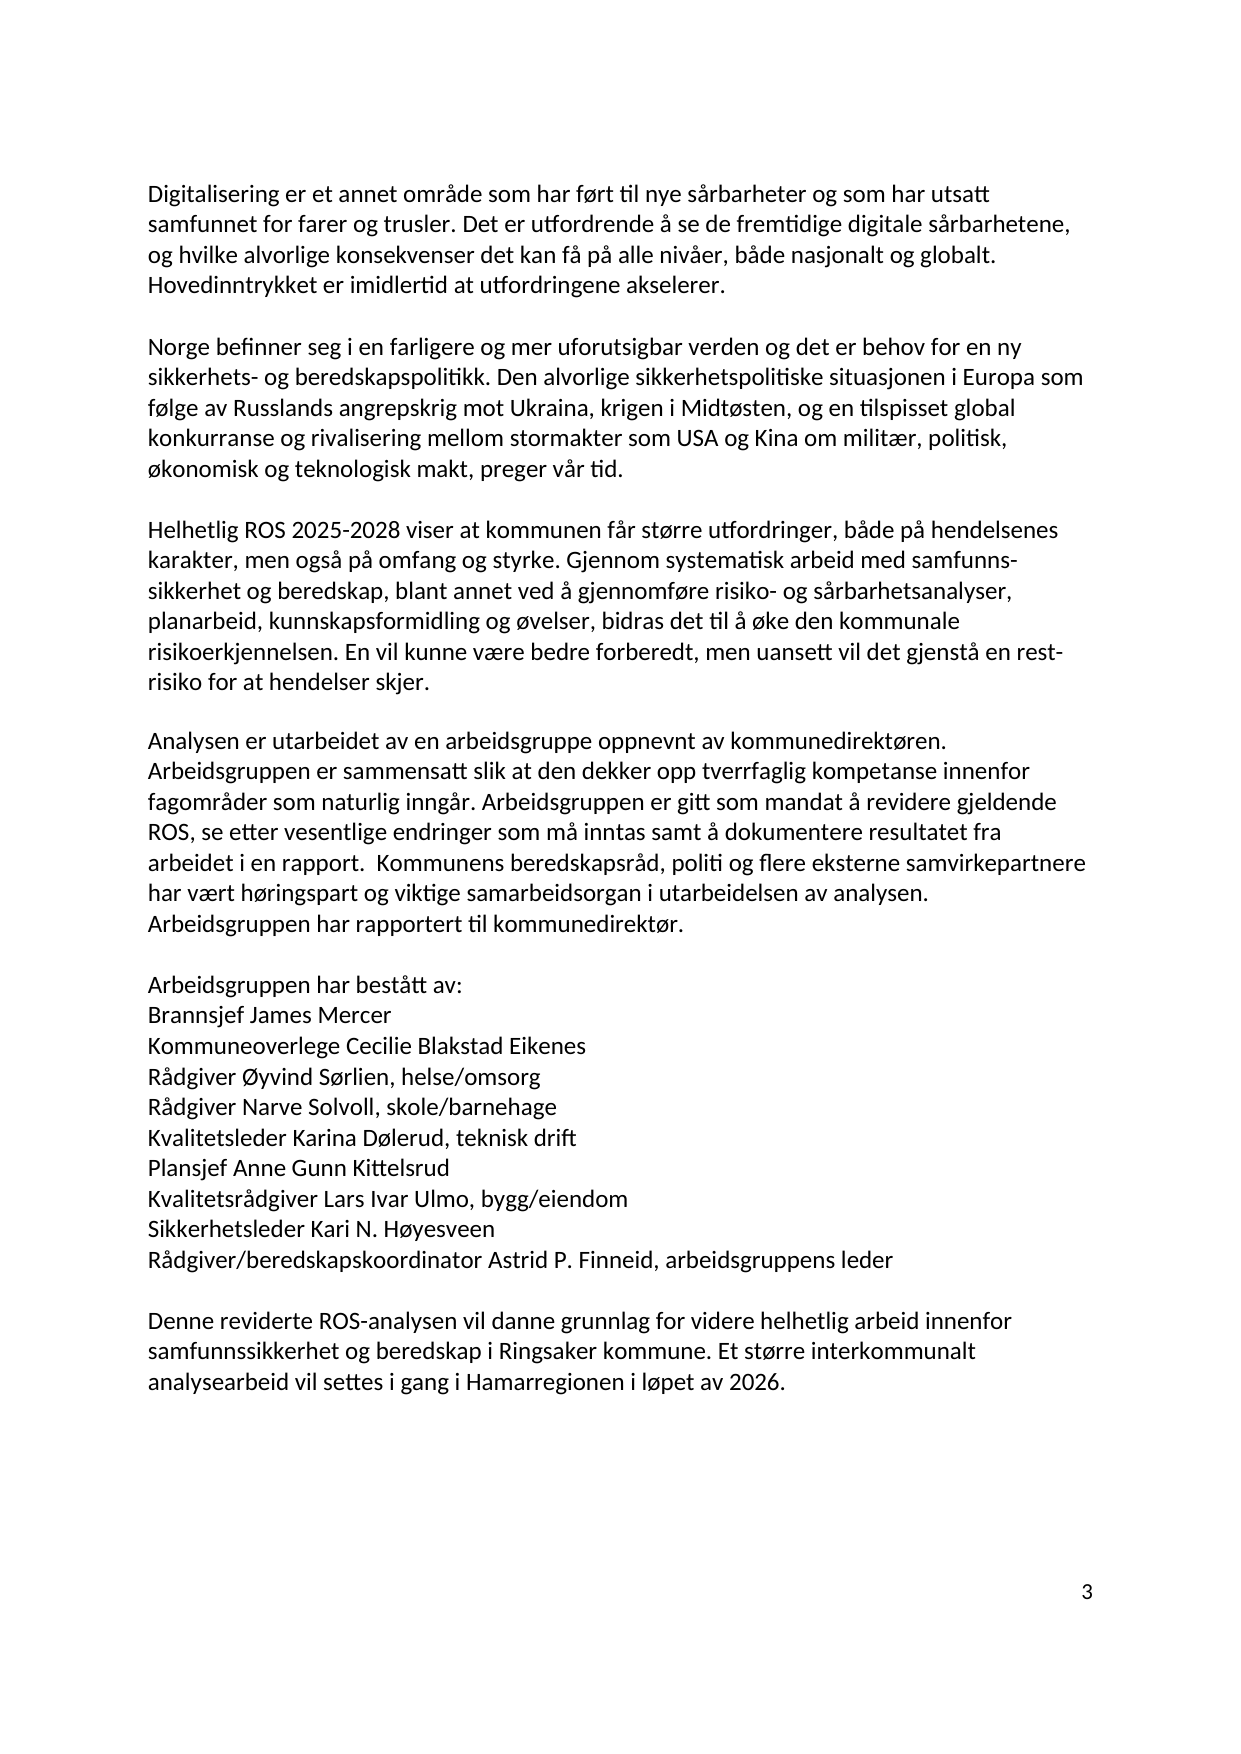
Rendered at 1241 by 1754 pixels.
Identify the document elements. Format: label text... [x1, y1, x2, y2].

text Rådgiver Narve Solvoll, skole/barnehage Kvalitetsleder Karina Dølerud, teknisk drift Plansjef Anne Gunn Kittelsrud Kvalitetsrådgiver Lars Ivar Ulmo, bygg/eiendom [148, 1091, 1093, 1213]
text Norge befinner seg i en farligere og mer uforutsigbar verden og det er behov for en ny sikkerhets- og beredskapspolitikk. Den alvorlige sikkerhetspolitiske situasjonen i Europa som følge av Russlands angrepskrig mot Ukraina, krigen i Midtøsten, og en tilspisset global konkurranse og rivalisering mellom stormakter som USA og Kina om militær, politisk, økonomisk og teknologisk makt, preger vår tid. [148, 331, 1093, 483]
text Arbeidsgruppen har bestått av: [148, 969, 1093, 1000]
text Helhetlig ROS 2025-2028 viser at kommunen får større utfordringer, både på hendelsenes karakter, men også på omfang og styrke. Gjennom systematisk arbeid med samfunns-sikkerhet og beredskap, blant annet ved å gjennomføre risiko- og sårbarhetsanalyser, planarbeid, kunnskapsformidling og øvelser, bidras det til å øke den kommunale risikoerkjennelsen. En vil kunne være bedre forberedt, men uansett vil det gjenstå en rest-risiko for at hendelser skjer. [148, 514, 1093, 697]
text Brannsjef James Mercer [148, 1000, 1093, 1030]
text Sikkerhetsleder Kari N. Høyesveen Rådgiver/beredskapskoordinator Astrid P. Finneid, arbeidsgruppens leder [148, 1213, 1093, 1274]
text Denne reviderte ROS-analysen vil danne grunnlag for videre helhetlig arbeid innenfor samfunnssikkerhet og beredskap i Ringsaker kommune. Et større interkommunalt analysearbeid vil settes i gang i Hamarregionen i løpet av 2026. [148, 1305, 1093, 1396]
text Rådgiver Øyvind Sørlien, helse/omsorg [148, 1061, 1093, 1091]
text Digitalisering er et annet område som har ført til nye sårbarheter og som har utsatt samfunnet for farer og trusler. Det er utfordrende å se de fremtidige digitale sårbarhetene, og hvilke alvorlige konsekvenser det kan få på alle nivåer, både nasjonalt og globalt. Hovedinntrykket er imidlertid at utfordringene akselerer. [148, 178, 1093, 300]
text Analysen er utarbeidet av en arbeidsgruppe oppnevnt av kommunedirektøren. Arbeidsgruppen er sammensatt slik at den dekker opp tverrfaglig kompetanse innenfor fagområder som naturlig inngår. Arbeidsgruppen er gitt som mandat å revidere gjeldende ROS, se etter vesentlige endringer som må inntas samt å dokumentere resultatet fra arbeidet i en rapport. Kommunens beredskapsråd, politi og flere eksterne samvirkepartnere har vært høringspart og viktige samarbeidsorgan i utarbeidelsen av analysen. Arbeidsgruppen har rapportert til kommunedirektør. [148, 725, 1093, 939]
text Kommuneoverlege Cecilie Blakstad Eikenes [148, 1030, 1093, 1061]
